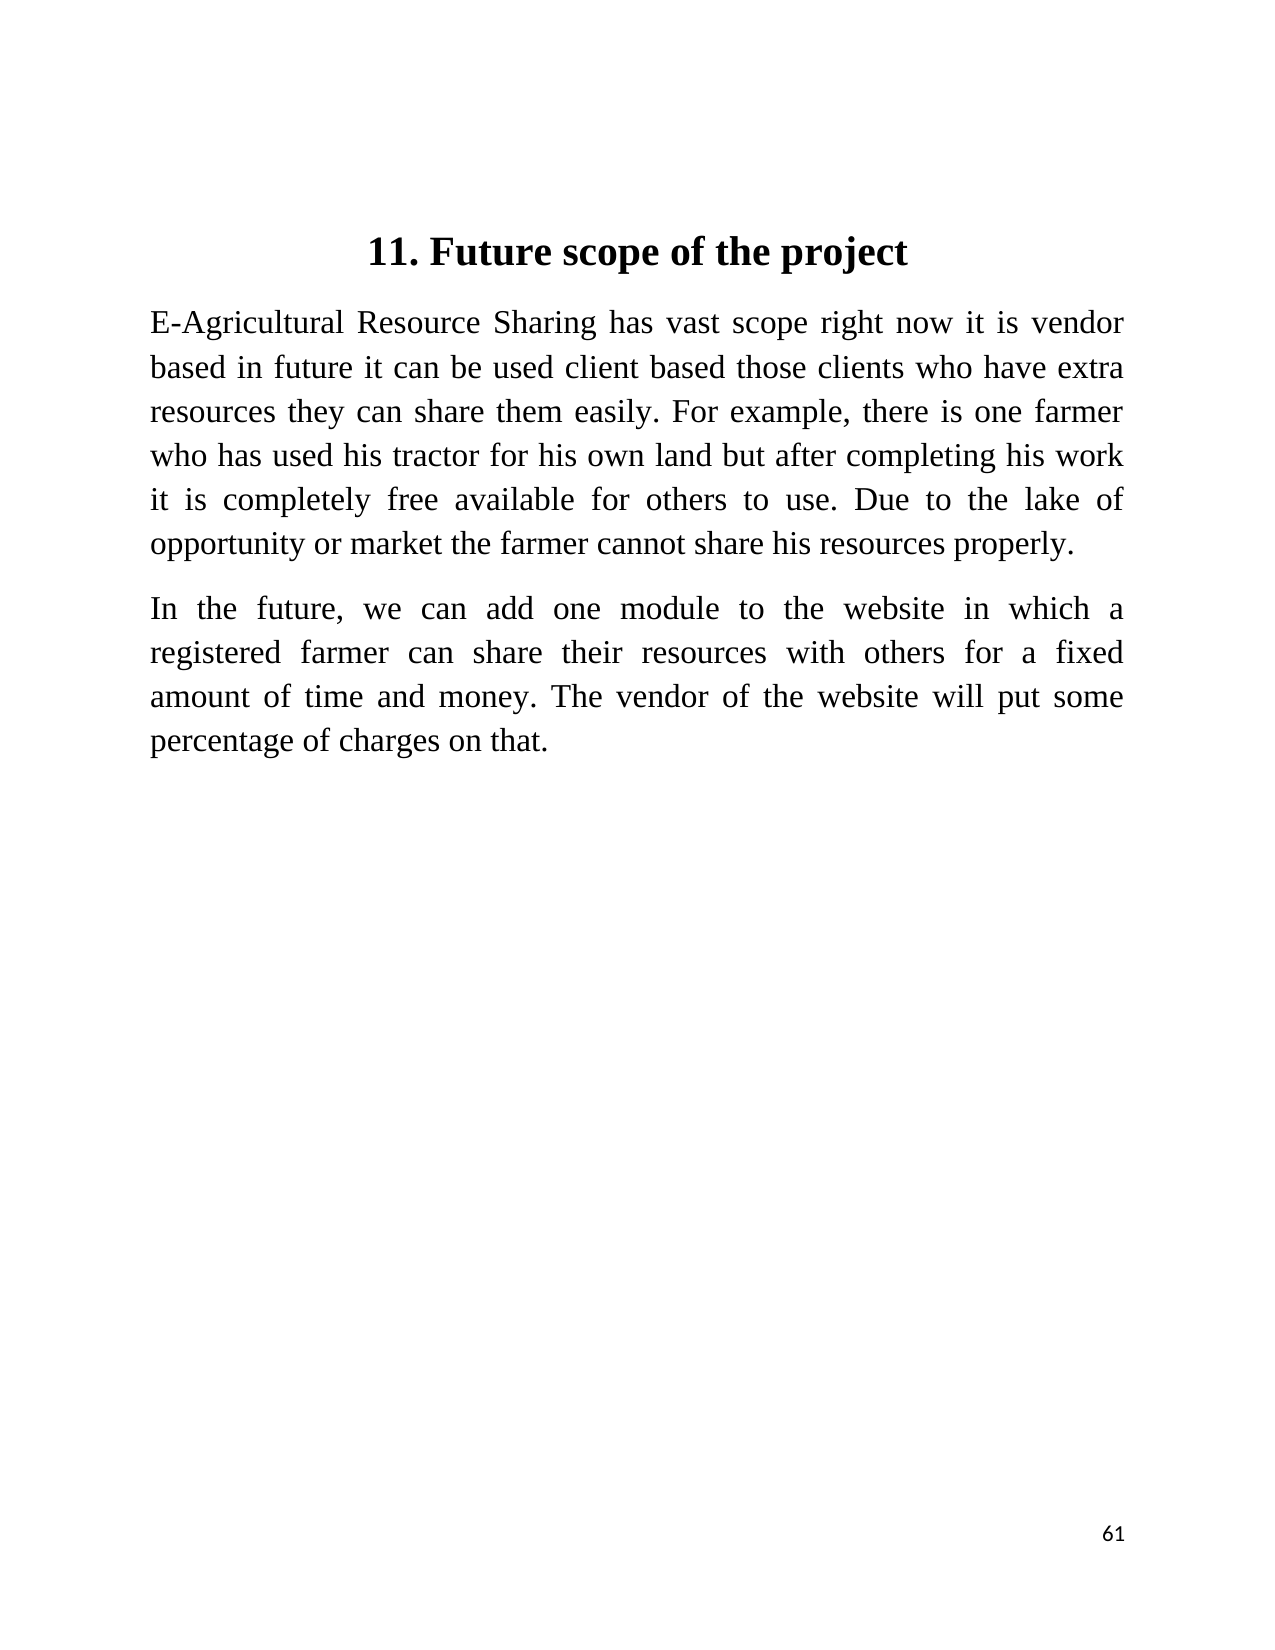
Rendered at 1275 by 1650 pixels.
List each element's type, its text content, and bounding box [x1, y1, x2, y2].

text In the future, we can add one module to the website in which a registered farmer can share their resources with others for a fixed amount of time and money. The vendor of the website will put some percentage of charges on that. [150, 588, 1125, 758]
text E-Agricultural Resource Sharing has vast scope right now it is vendor based in future it can be used client based those clients who have extra resources they can share them easily. For example, there is one farmer who has used his tractor for his own land but after completing his work it is completely free available for others to use. Due to the lake of opportunity or market the farmer cannot share his resources properly. [150, 303, 1125, 561]
text 11. Future scope of the project [150, 227, 1125, 275]
